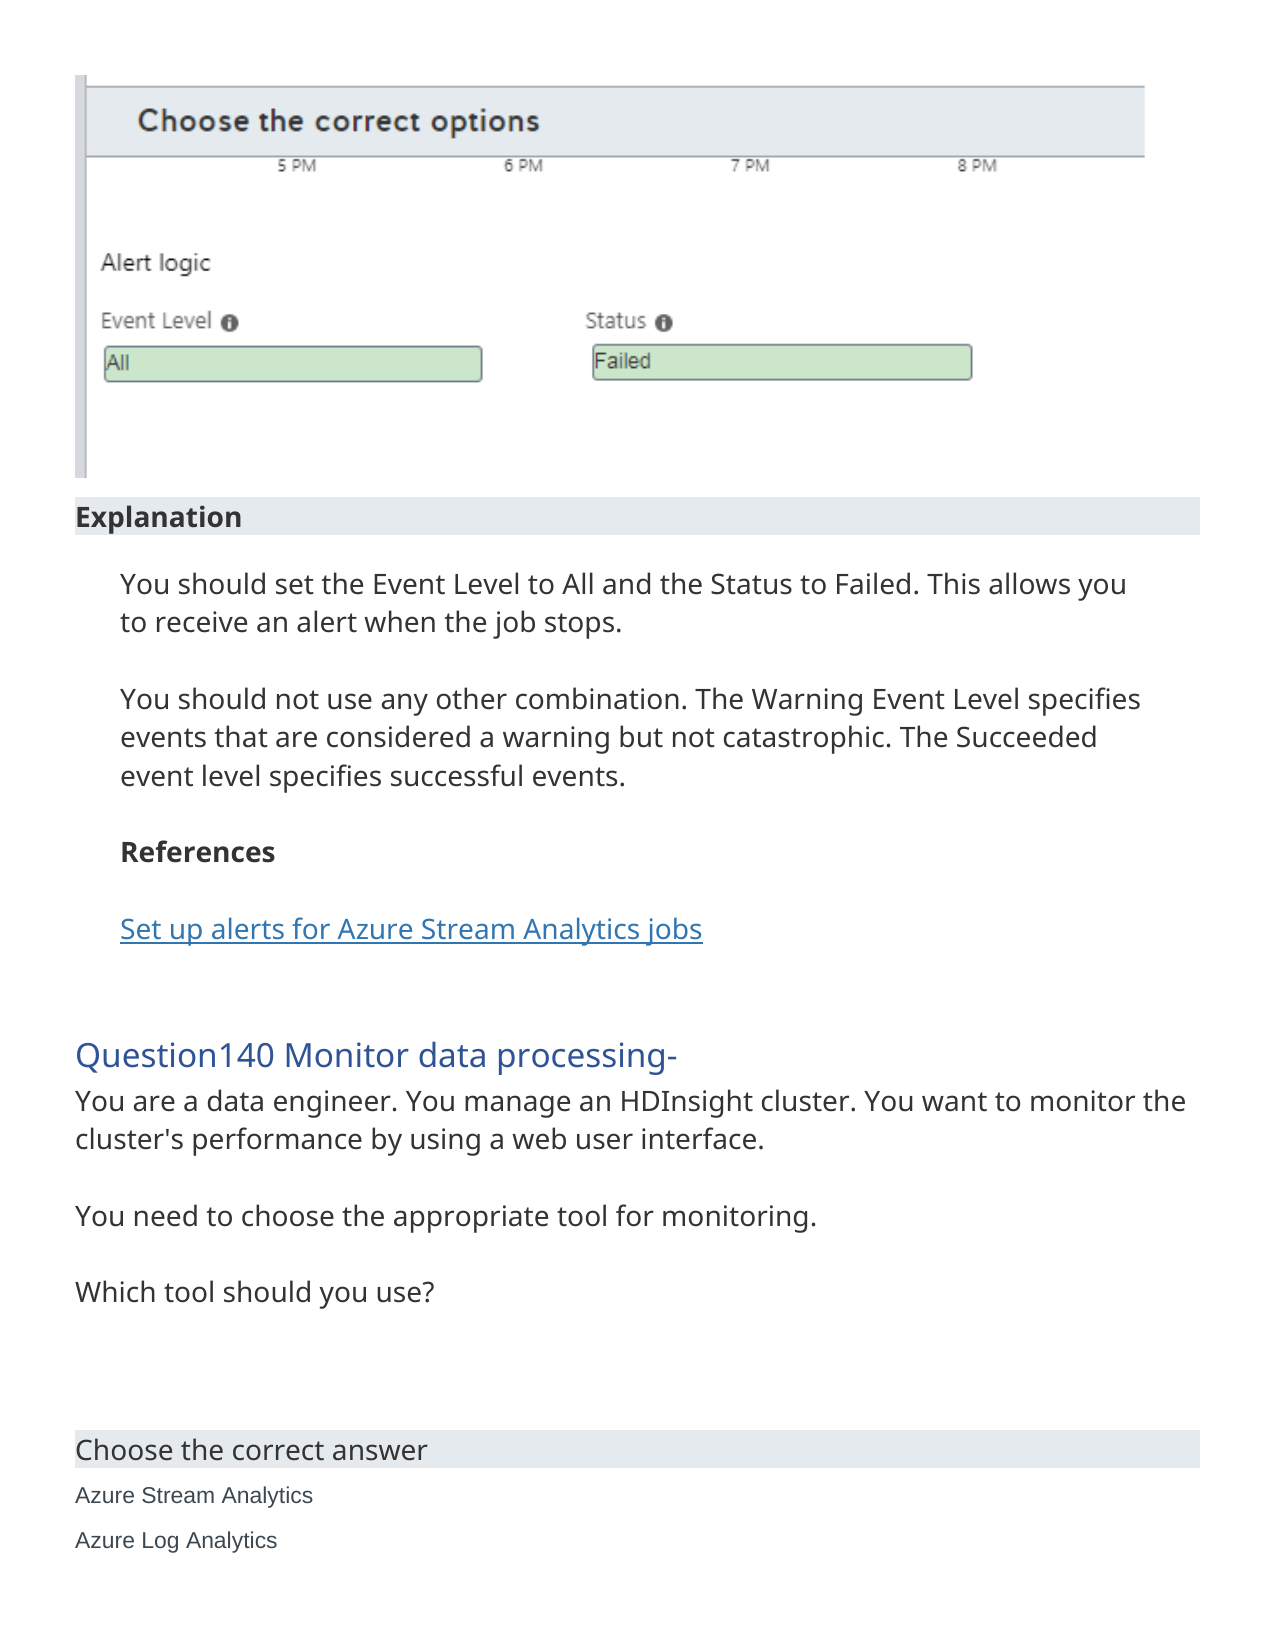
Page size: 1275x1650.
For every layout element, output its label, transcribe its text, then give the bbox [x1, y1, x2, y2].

text Azure Log Analytics [75, 1527, 1200, 1554]
text You are a data engineer. You manage an HDInsight cluster. You want to monitor the cluster's performance by using a web user interface. You need to choose the appropriate tool for monitoring. Which tool should you use? [75, 1081, 1200, 1311]
text Explanation [75, 497, 1200, 535]
text Azure Stream Analytics [75, 1482, 1200, 1509]
subtitle Question140 Monitor data processing- [75, 1032, 1200, 1077]
text Choose the correct answer [75, 1430, 1200, 1468]
text You should set the Event Level to All and the Status to Failed. This allows you to receive an alert when the job stops. You should not use any other combination. The Warning Event Level specifies events that are considered a warning but not catastrophic. The Succeeded event level specifies successful events. References Set up alerts for Azure Stream Analytics jobs [120, 564, 1155, 948]
picture [75, 75, 1145, 478]
